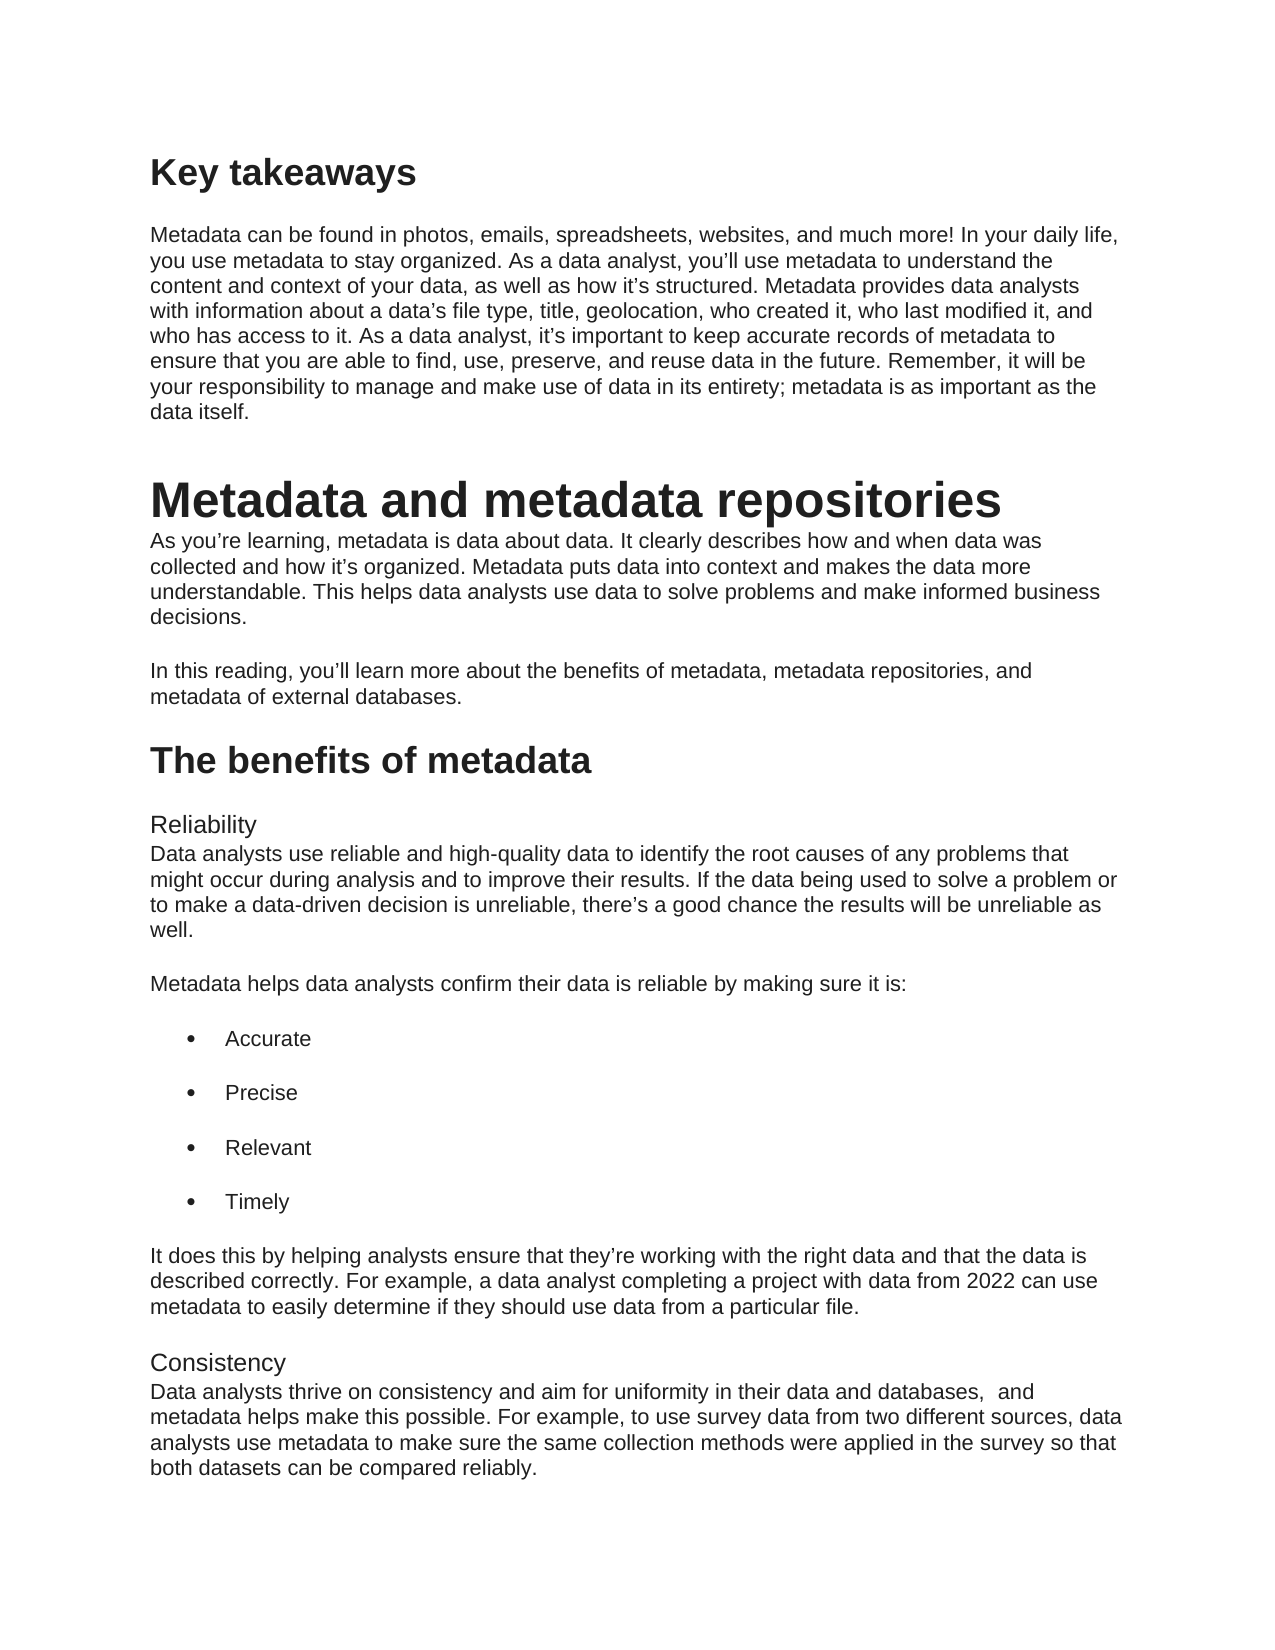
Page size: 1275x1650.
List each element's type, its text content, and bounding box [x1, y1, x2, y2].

text Metadata helps data analysts confirm their data is reliable by making sure it is: [150, 971, 1125, 996]
list Timely [187, 1189, 1125, 1214]
text It does this by helping analysts ensure that they’re working with the right data and that the data is described correctly. For example, a data analyst completing a project with data from 2022 can use metadata to easily determine if they should use data from a particular file. [150, 1243, 1125, 1319]
subtitle Consistency [150, 1348, 1125, 1377]
text Data analysts use reliable and high-quality data to identify the root causes of any problems that might occur during analysis and to improve their results. If the data being used to solve a problem or to make a data-driven decision is unreliable, there’s a good chance the results will be unreliable as well. [150, 841, 1125, 942]
subtitle Key takeaways [150, 150, 1125, 193]
list Precise [187, 1080, 1125, 1105]
text In this reading, you’ll learn more about the benefits of metadata, metadata repositories, and metadata of external databases. [150, 658, 1125, 709]
subtitle Metadata and metadata repositories [150, 471, 1125, 528]
subtitle The benefits of metadata [150, 738, 1125, 781]
text Data analysts thrive on consistency and aim for uniformity in their data and databases, and metadata helps make this possible. For example, to use survey data from two different sources, data analysts use metadata to make sure the same collection methods were applied in the survey so that both datasets can be compared reliably. [150, 1379, 1125, 1480]
list Accurate [187, 1026, 1125, 1051]
text Metadata can be found in photos, emails, spreadsheets, websites, and much more! In your daily life, you use metadata to stay organized. As a data analyst, you’ll use metadata to understand the content and context of your data, as well as how it’s structured. Metadata provides data analysts with information about a data’s file type, title, geolocation, who created it, who last modified it, and who has access to it. As a data analyst, it’s important to keep accurate records of metadata to ensure that you are able to find, use, preserve, and reuse data in the future. Remember, it will be your responsibility to manage and make use of data in its entirety; metadata is as important as the data itself. [150, 222, 1125, 424]
list Relevant [187, 1134, 1125, 1159]
text As you’re learning, metadata is data about data. It clearly describes how and when data was collected and how it’s organized. Metadata puts data into context and makes the data more understandable. This helps data analysts use data to solve problems and make informed business decisions. [150, 528, 1125, 629]
subtitle Reliability [150, 810, 1125, 839]
